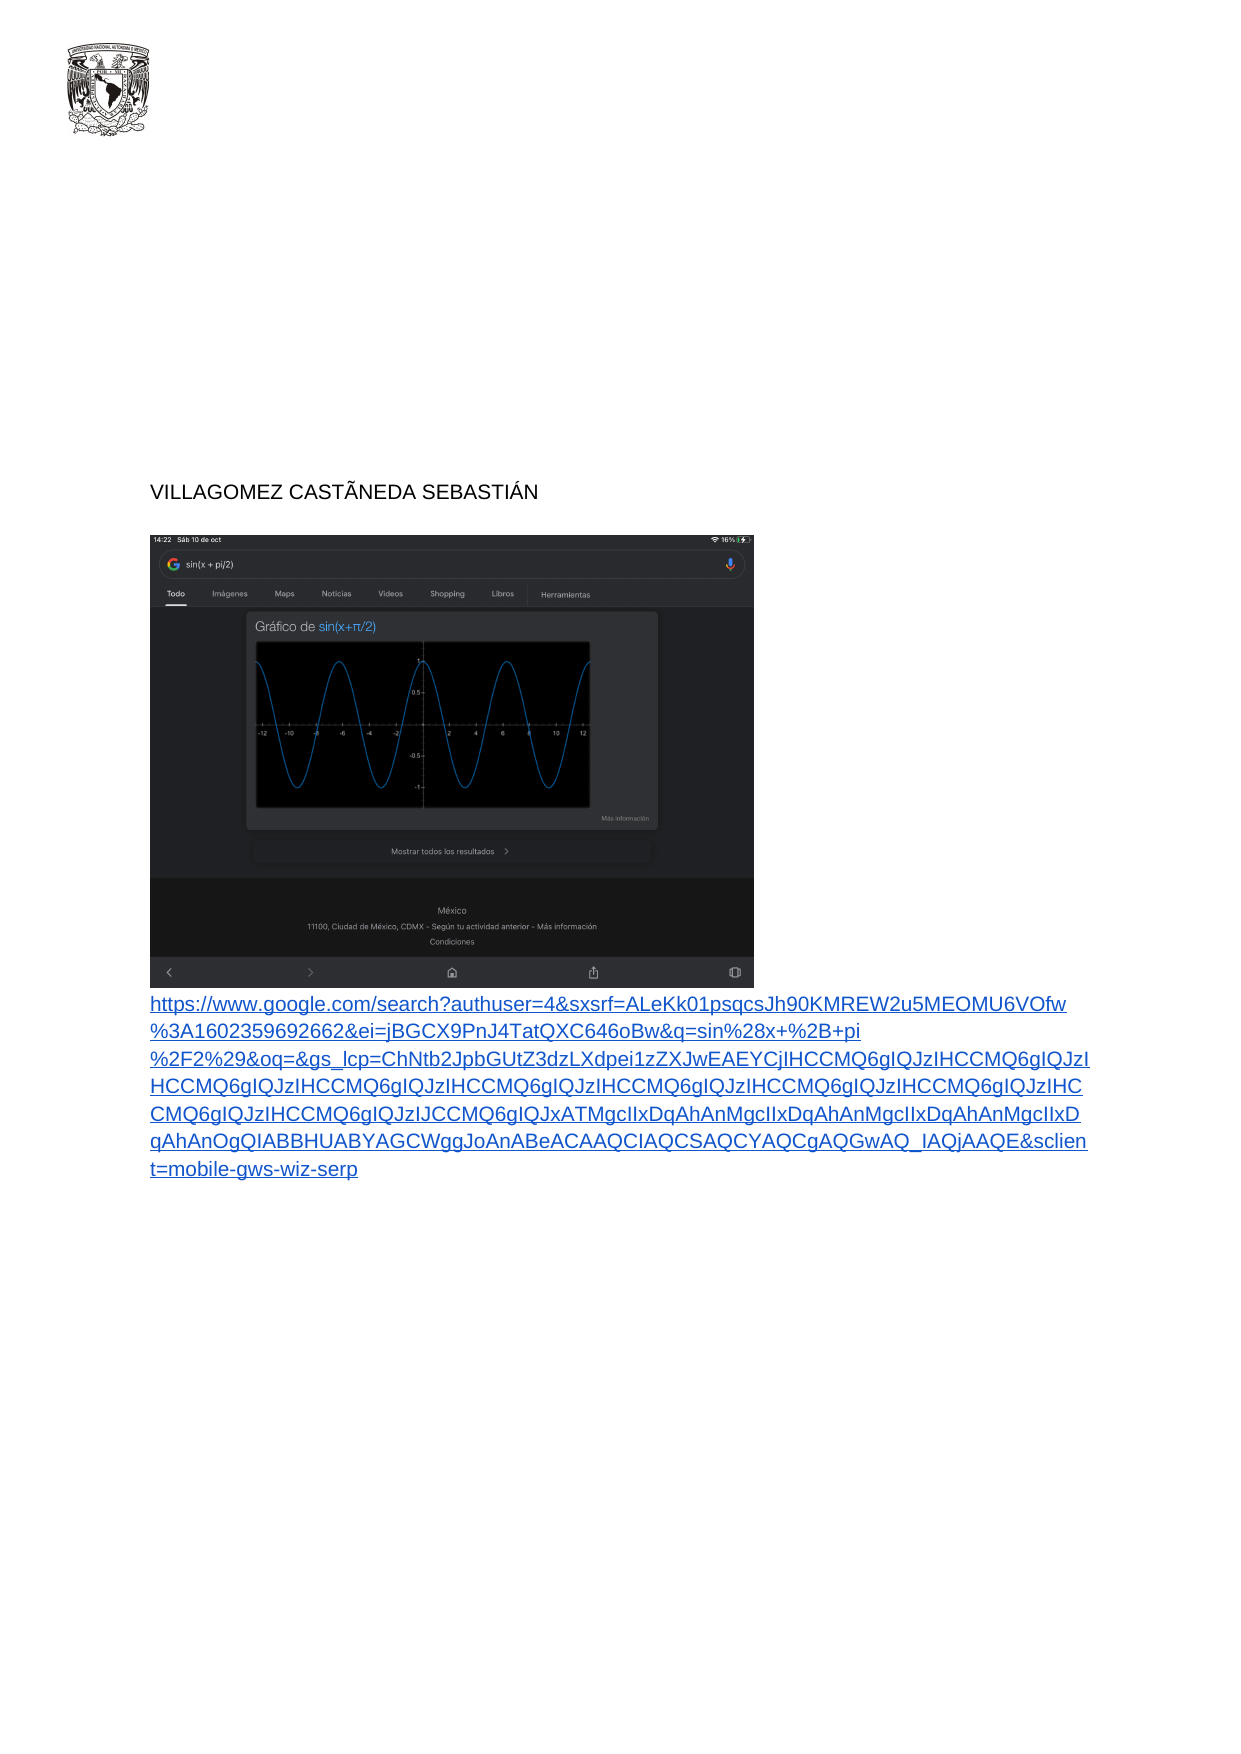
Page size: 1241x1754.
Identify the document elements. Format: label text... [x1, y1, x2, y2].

picture [150, 535, 754, 988]
picture [67, 43, 150, 137]
text https://www.google.com/search?authuser=4&sxsrf=ALeKk01psqcsJh90KMREW2u5MEOMU6VOfw%3A1602359692662&ei=jBGCX9PnJ4TatQXC646oBw&q=sin%28x+%2B+pi%2F2%29&oq=&gs_lcp=ChNtb2JpbGUtZ3dzLXdpei1zZXJwEAEYCjIHCCMQ6gIQJzIHCCMQ6gIQJzIHCCMQ6gIQJzIHCCMQ6gIQJzIHCCMQ6gIQJzIHCCMQ6gIQJzIHCCMQ6gIQJzIHCCMQ6gIQJzIHCCMQ6gIQJzIHCCMQ6gIQJzIJCCMQ6gIQJxATMgcIIxDqAhAnMgcIIxDqAhAnMgcIIxDqAhAnMgcIIxDqAhAnOgQIABBHUABYAGCWggJoAnABeACAAQCIAQCSAQCYAQCgAQGwAQ_IAQjAAQE&sclient=mobile-gws-wiz-serp [150, 1068, 1090, 1180]
text VILLAGOMEZ CASTÃNEDA SEBASTIÁN [150, 480, 1090, 504]
text https://www.google.com/search?authuser=4&sxsrf=ALeKk01psqcsJh90KMREW2u5MEOMU6VOfw%3A1602359692662&ei=jBGCX9PnJ4TatQXC646oBw&q=sin%28x+%2B+pi%2F2%29&oq=&gs_lcp=ChNtb2JpbGUtZ3dzLXdpei1zZXJwEAEYCjIHCCMQ6gIQJzIHCCMQ6gIQJzIHCCMQ6gIQJzIHCCMQ6gIQJzIHCCMQ6gIQJzIHCCMQ6gIQJzIHCCMQ6gIQJzIHCCMQ6gIQJzIHCCMQ6gIQJzIHCCMQ6gIQJzIJCCMQ6gIQJxATMgcIIxDqAhAnMgcIIxDqAhAnMgcIIxDqAhAnMgcIIxDqAhAnOgQIABBHUABYAGCWggJoAnABeACAAQCIAQCSAQCYAQCgAQGwAQ_IAQjAAQE&sclient=mobile-gws-wiz-serp [150, 991, 1090, 1067]
